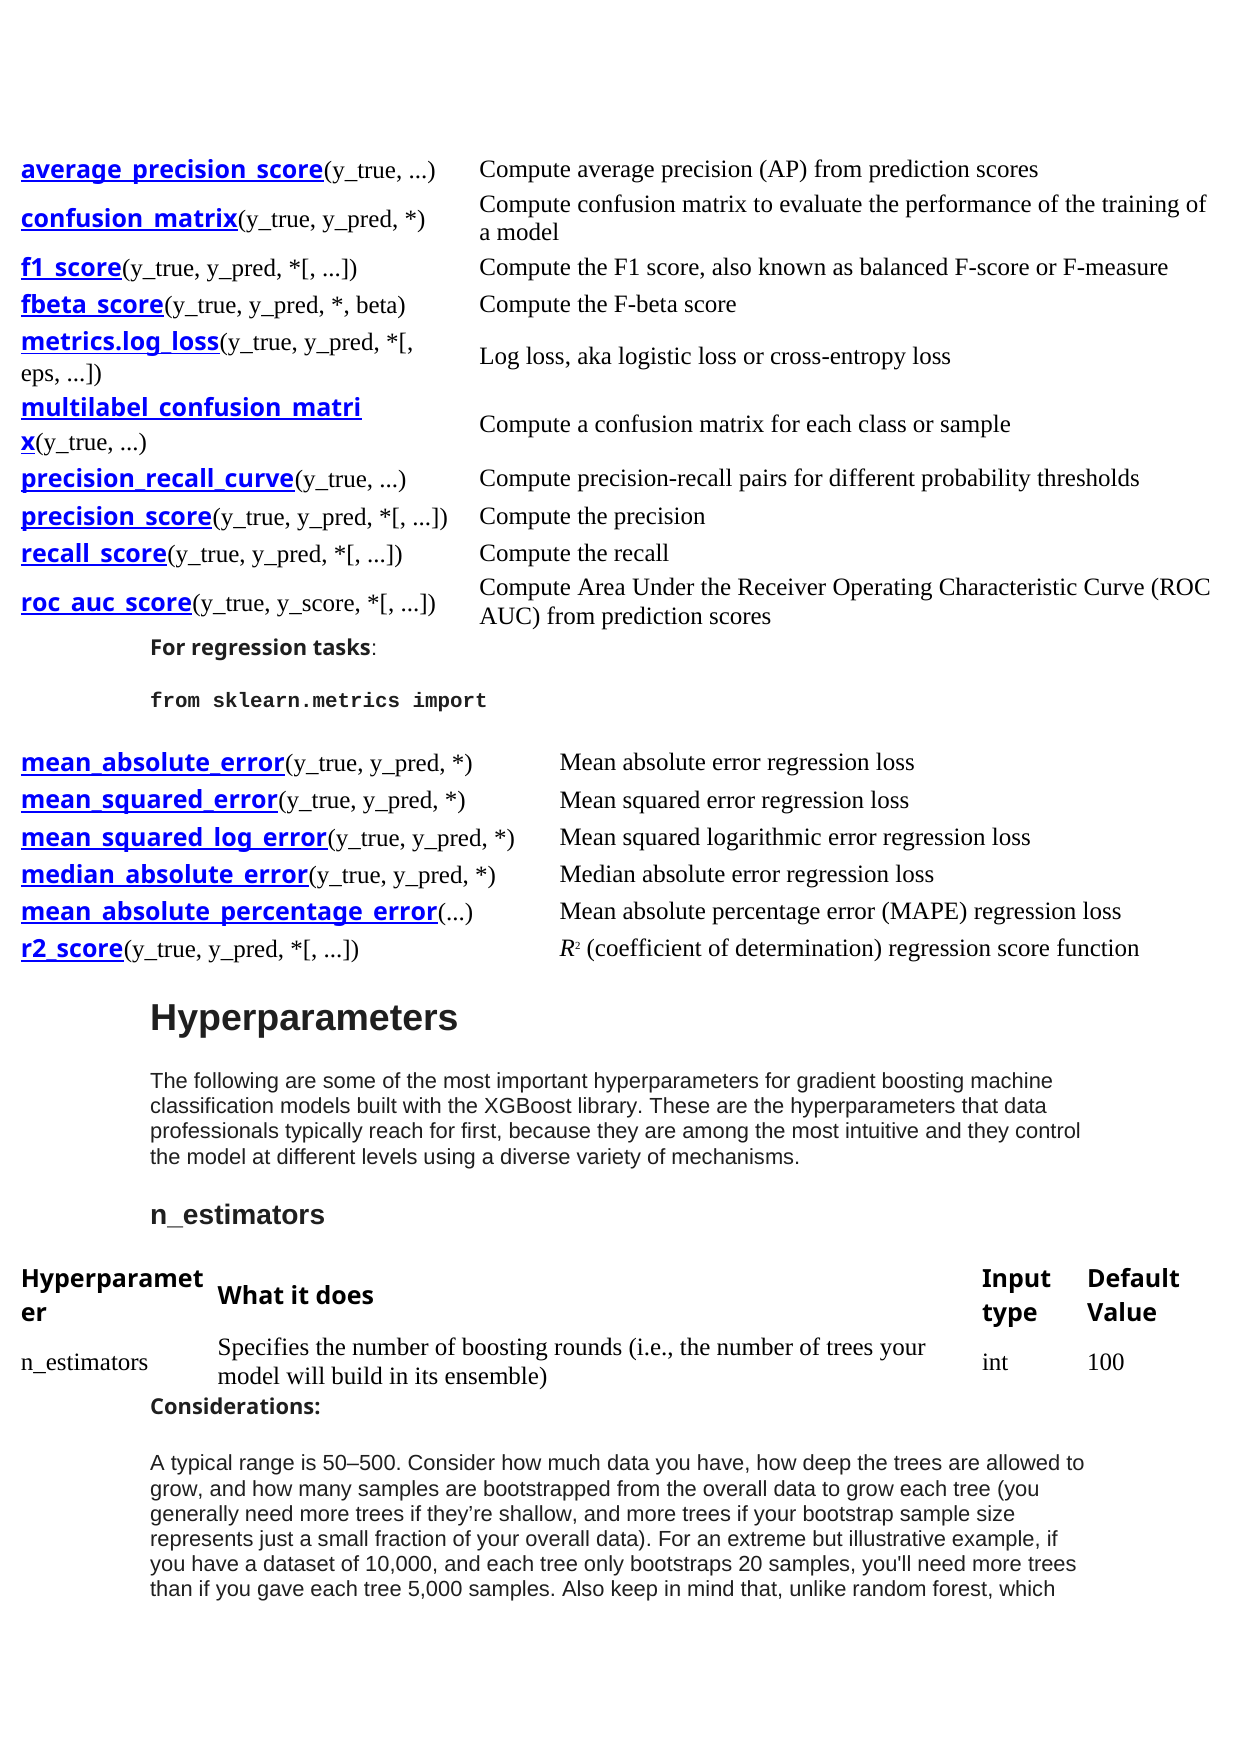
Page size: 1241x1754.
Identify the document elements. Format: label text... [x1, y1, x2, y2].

text The following are some of the most important hyperparameters for gradient boosting machine classification models built with the XGBoost library. These are the hyperparameters that data professionals typically reach for first, because they are among the most intuitive and they control the model at different levels using a diverse variety of mechanisms. [150, 1068, 1090, 1169]
text Considerations: [150, 1391, 1090, 1421]
text For regression tasks: [150, 632, 1090, 661]
text from sklearn.metrics import [150, 691, 1090, 714]
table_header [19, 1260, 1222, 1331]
text Hyperparameters [150, 996, 1090, 1039]
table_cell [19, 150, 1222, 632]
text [150, 1450, 1090, 1602]
text n_estimators [150, 1198, 1090, 1230]
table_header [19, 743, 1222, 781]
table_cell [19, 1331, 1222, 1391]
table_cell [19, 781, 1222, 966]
